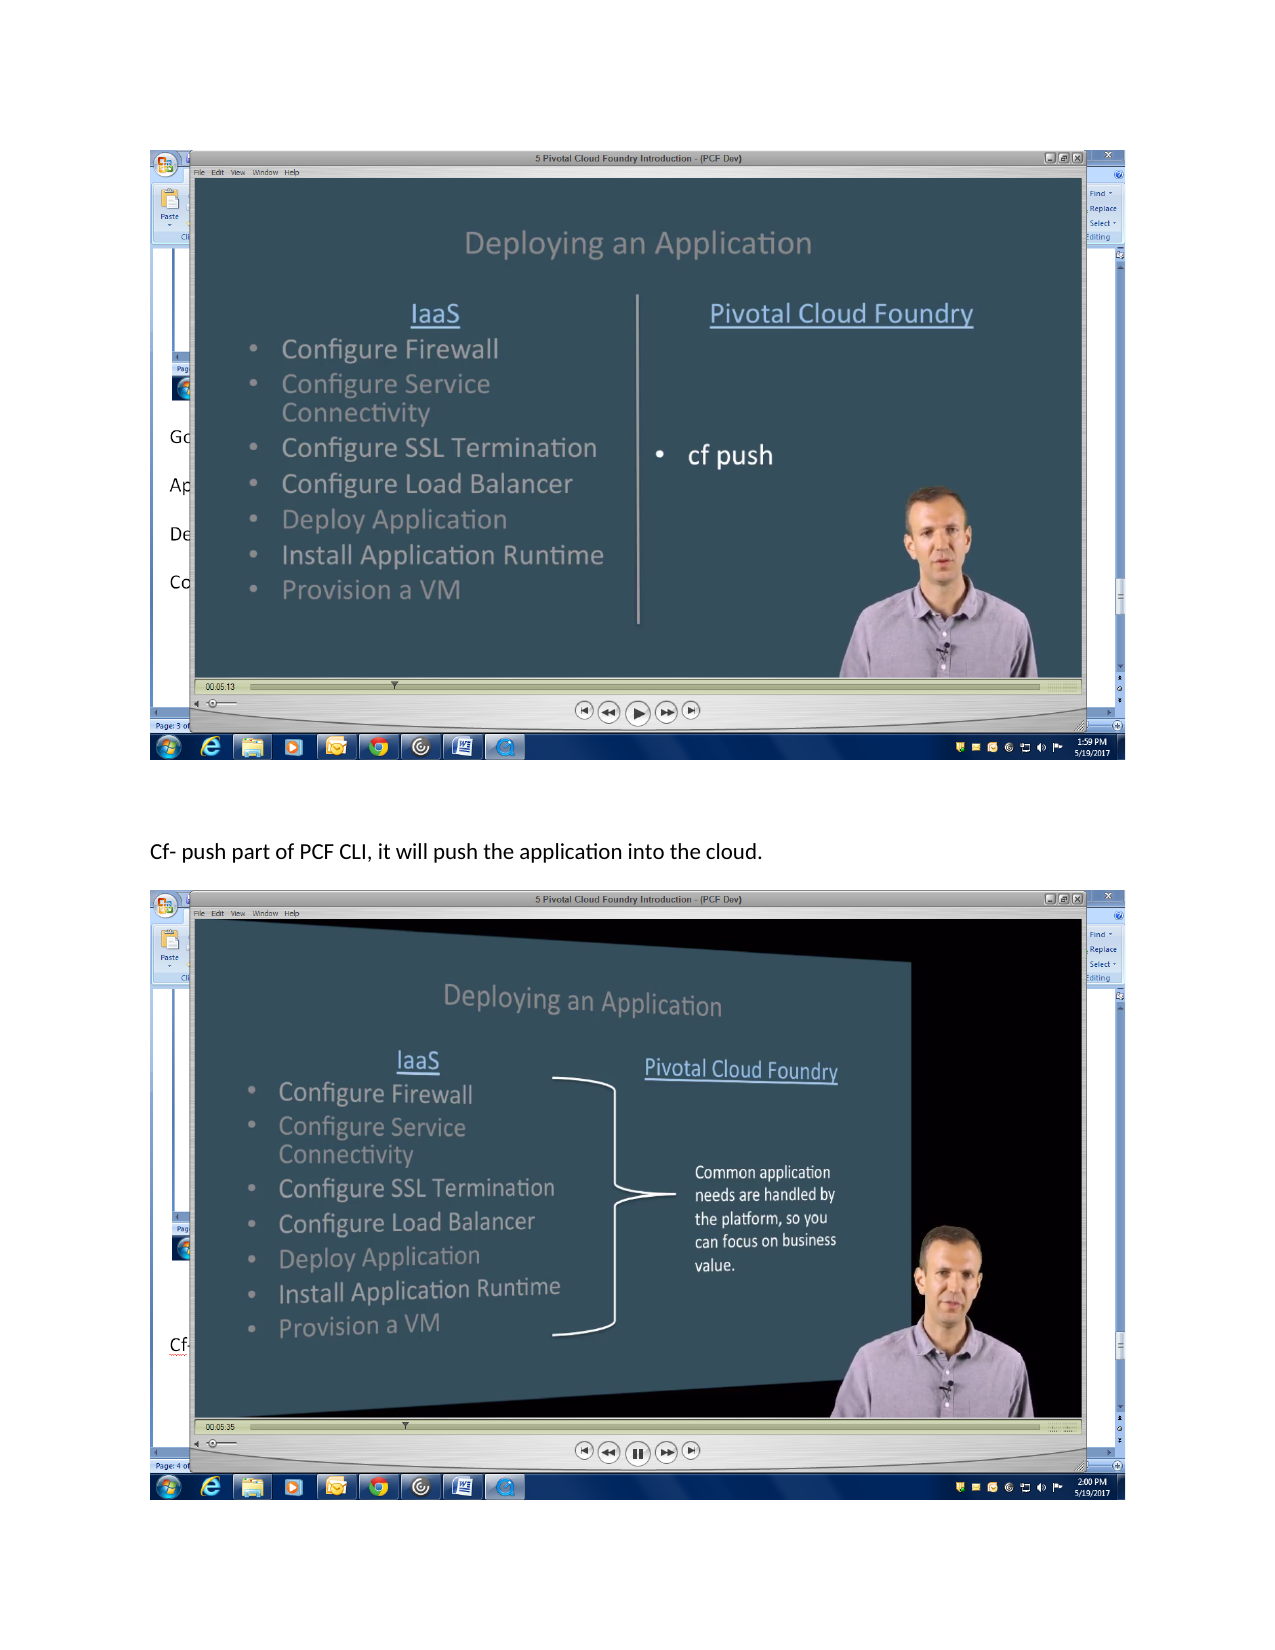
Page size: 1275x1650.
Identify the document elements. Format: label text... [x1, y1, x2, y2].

text Cf- push part of PCF CLI, it will push the application into the cloud. [150, 837, 1125, 866]
picture [150, 890, 1125, 1500]
picture [150, 150, 1125, 760]
